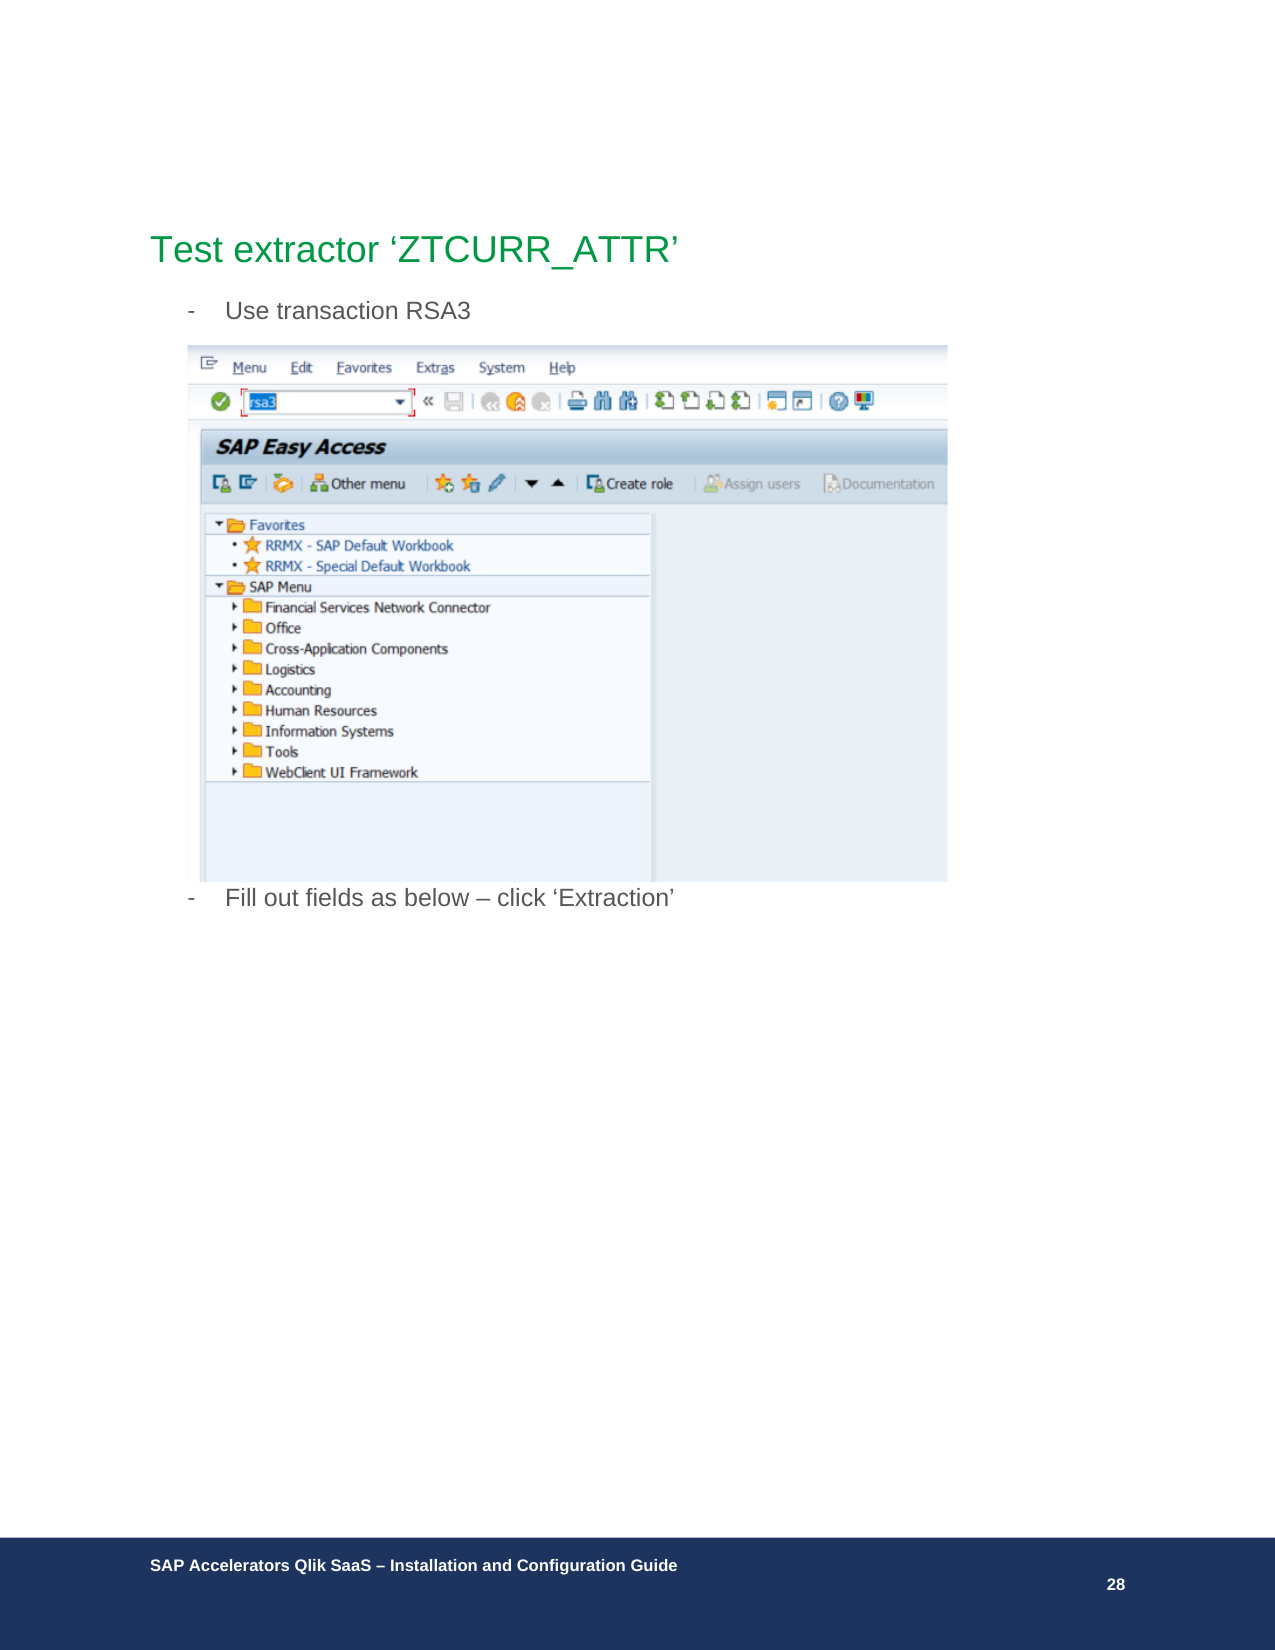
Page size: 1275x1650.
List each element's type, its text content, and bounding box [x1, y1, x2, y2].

picture [187, 345, 948, 882]
list Use transaction RSA3 [187, 295, 1125, 326]
text Test extractor ‘ZTCURR_ATTR’ [150, 216, 1125, 270]
list Fill out fields as below – click ‘Extraction’ [187, 882, 1125, 912]
